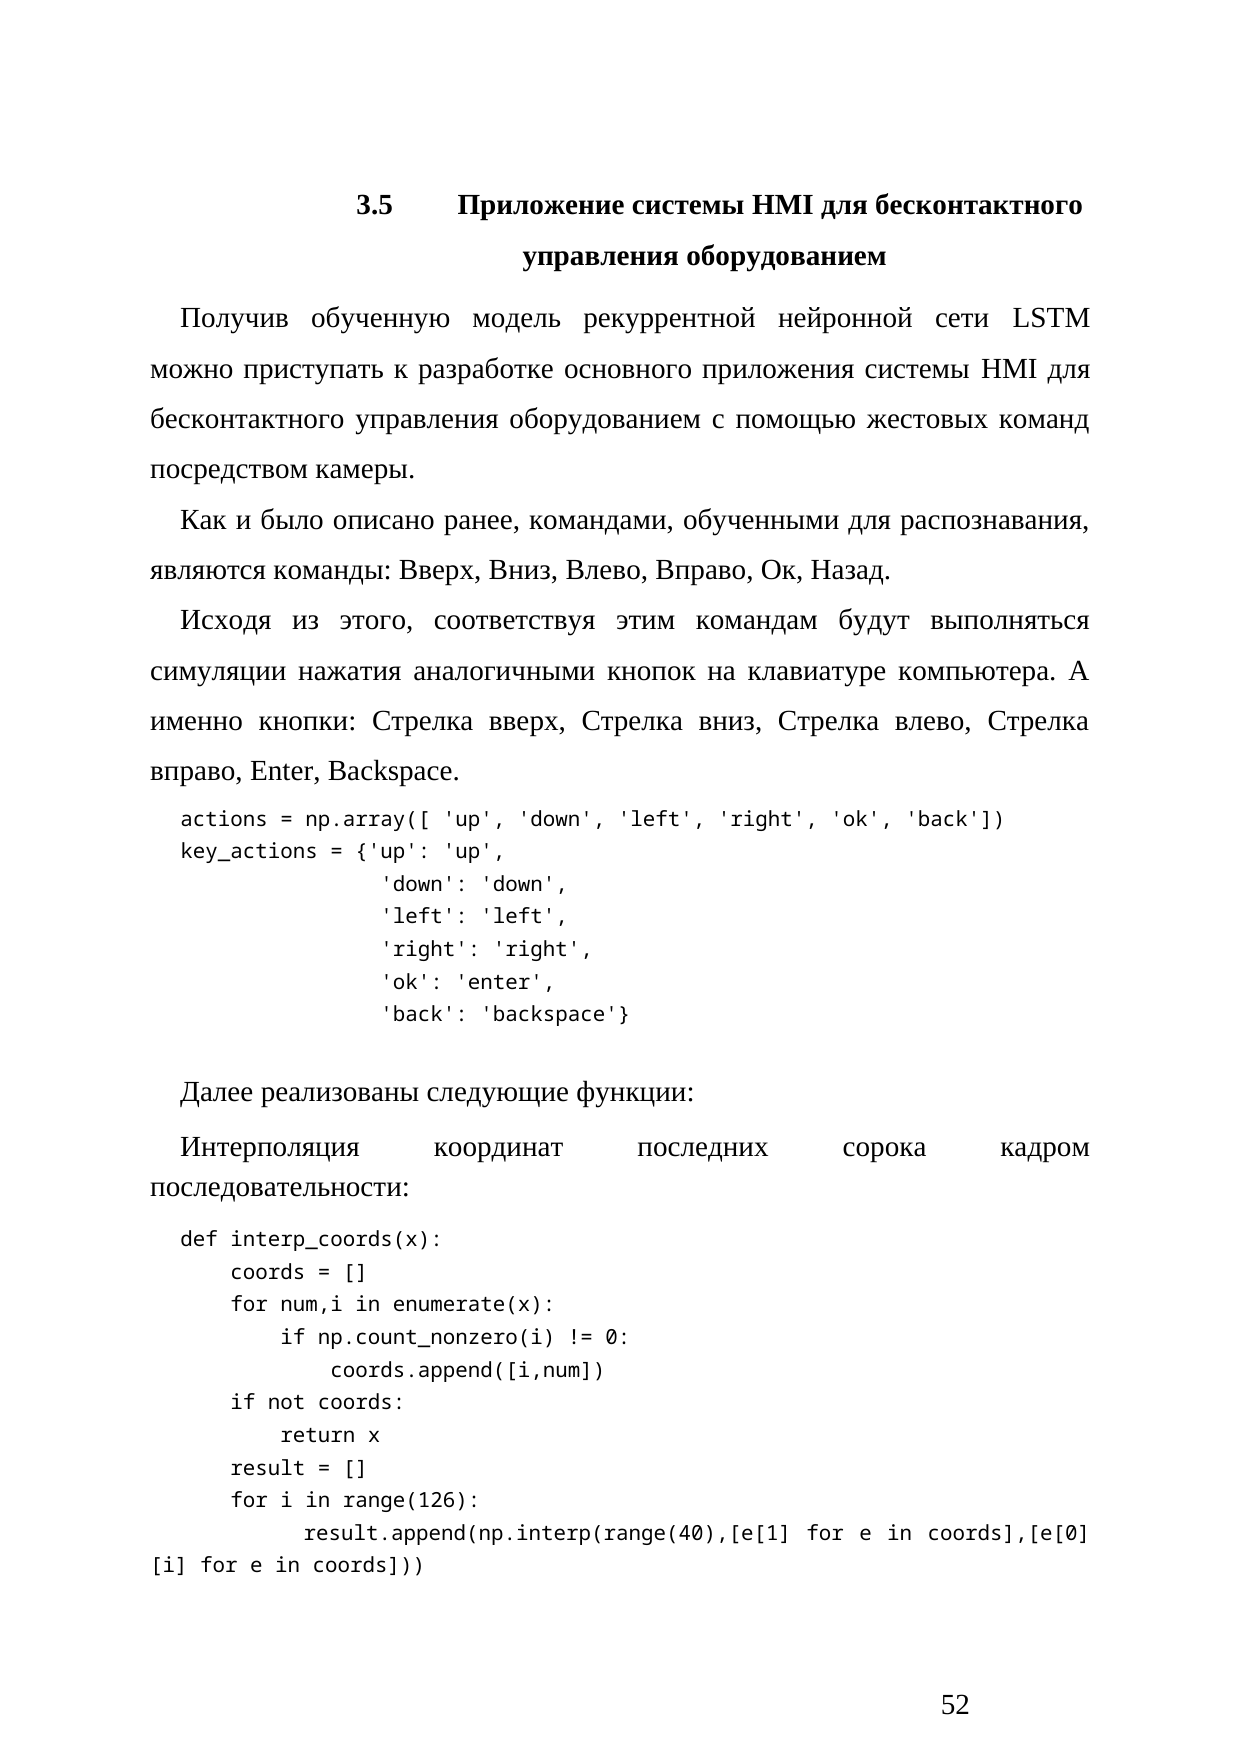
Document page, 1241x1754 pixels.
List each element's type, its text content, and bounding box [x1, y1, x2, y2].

text if np.count_nonzero(i) != 0: [150, 1322, 1090, 1351]
text Как и было описано ранее, командами, обученными для распознавания, являются команды: Вверх, Вниз, Влево, Вправо, Ок, Назад. [150, 502, 1090, 586]
text 'down': 'down', [150, 869, 1090, 897]
text result = [] [150, 1453, 1090, 1481]
text for num,i in enumerate(x): [150, 1289, 1090, 1318]
text Интерполяция координат последних сорока кадром последовательности: [150, 1129, 1090, 1203]
text return x [150, 1420, 1090, 1448]
text 'ok': 'enter', [150, 967, 1090, 995]
text def interp_coords(x): [150, 1224, 1090, 1253]
text Получив обученную модель рекуррентной нейронной сети LSTM можно приступать к разработке основного приложения системы HMI для бесконтактного управления оборудованием с помощью жестовых команд посредством камеры. [150, 301, 1090, 485]
text key_actions = {'up': 'up', [150, 836, 1090, 865]
text Исходя из этого, соответствуя этим командам будут выполняться симуляции нажатия аналогичными кнопок на клавиатуре компьютера. А именно кнопки: Стрелка вверх, Стрелка вниз, Стрелка влево, Стрелка вправо, Enter, Backspace. [150, 602, 1090, 787]
text 'left': 'left', [150, 902, 1090, 930]
text result.append(np.interp(range(40),[e[1] for e in coords],[e[0][i] for e in coords])) [150, 1518, 1090, 1579]
text actions = np.array([ 'up', 'down', 'left', 'right', 'ok', 'back']) [150, 804, 1090, 832]
text 'back': 'backspace'} [150, 999, 1090, 1028]
text coords.append([i,num]) [150, 1355, 1090, 1383]
text 'right': 'right', [150, 934, 1090, 963]
text if not coords: [150, 1387, 1090, 1416]
subtitle Приложение системы HMI для бесконтактного управления оборудованием [319, 187, 1090, 271]
text for i in range(126): [150, 1485, 1090, 1514]
text Далее реализованы следующие функции: [150, 1074, 1090, 1108]
text coords = [] [150, 1257, 1090, 1285]
